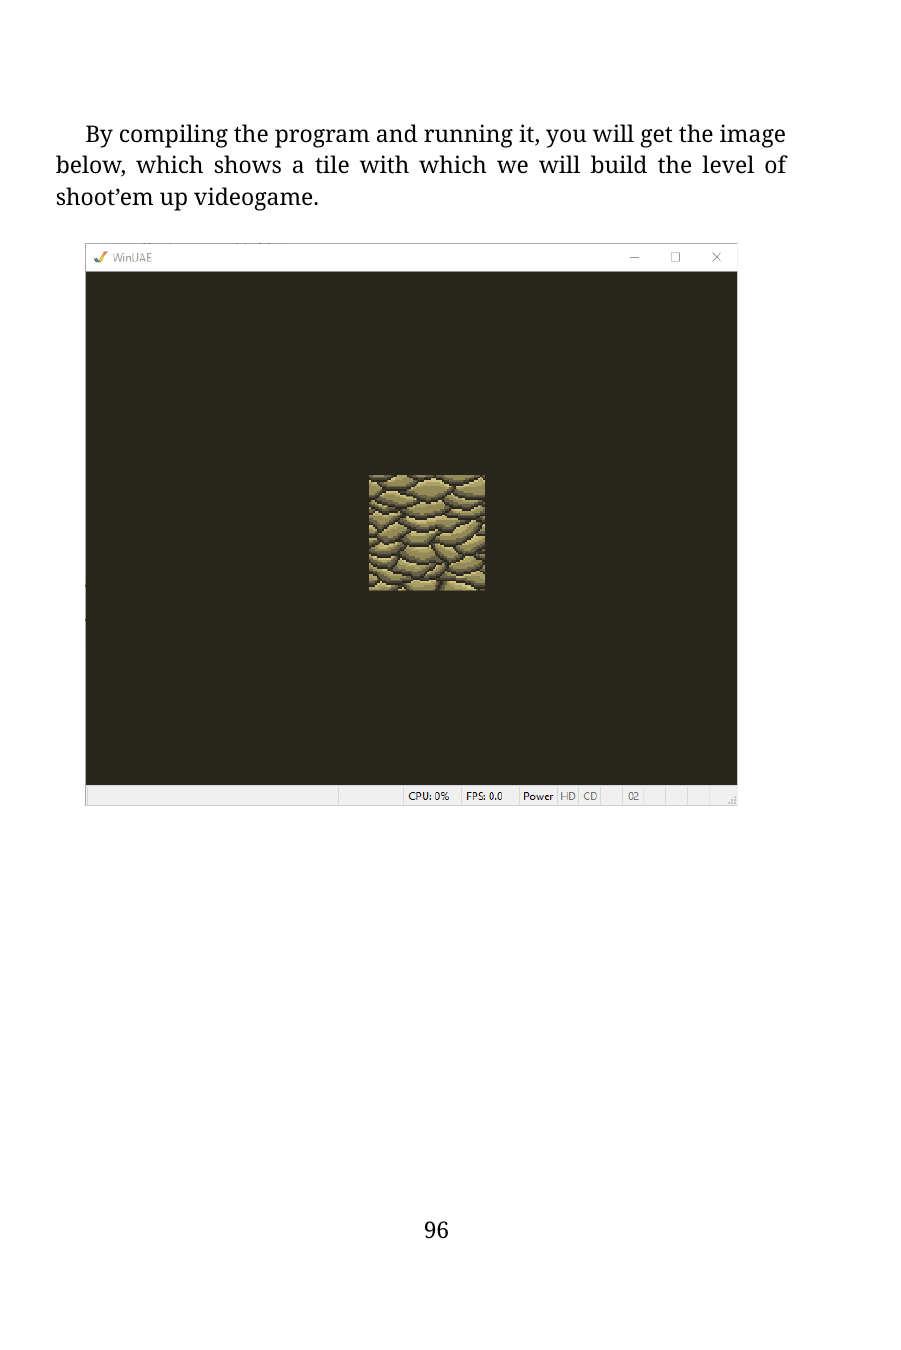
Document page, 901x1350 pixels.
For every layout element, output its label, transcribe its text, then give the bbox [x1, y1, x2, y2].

text By compiling the program and running it, you will get the image below, which shows a tile with which we will build the level of shoot’em up videogame. [56, 118, 787, 212]
picture [85, 243, 738, 806]
